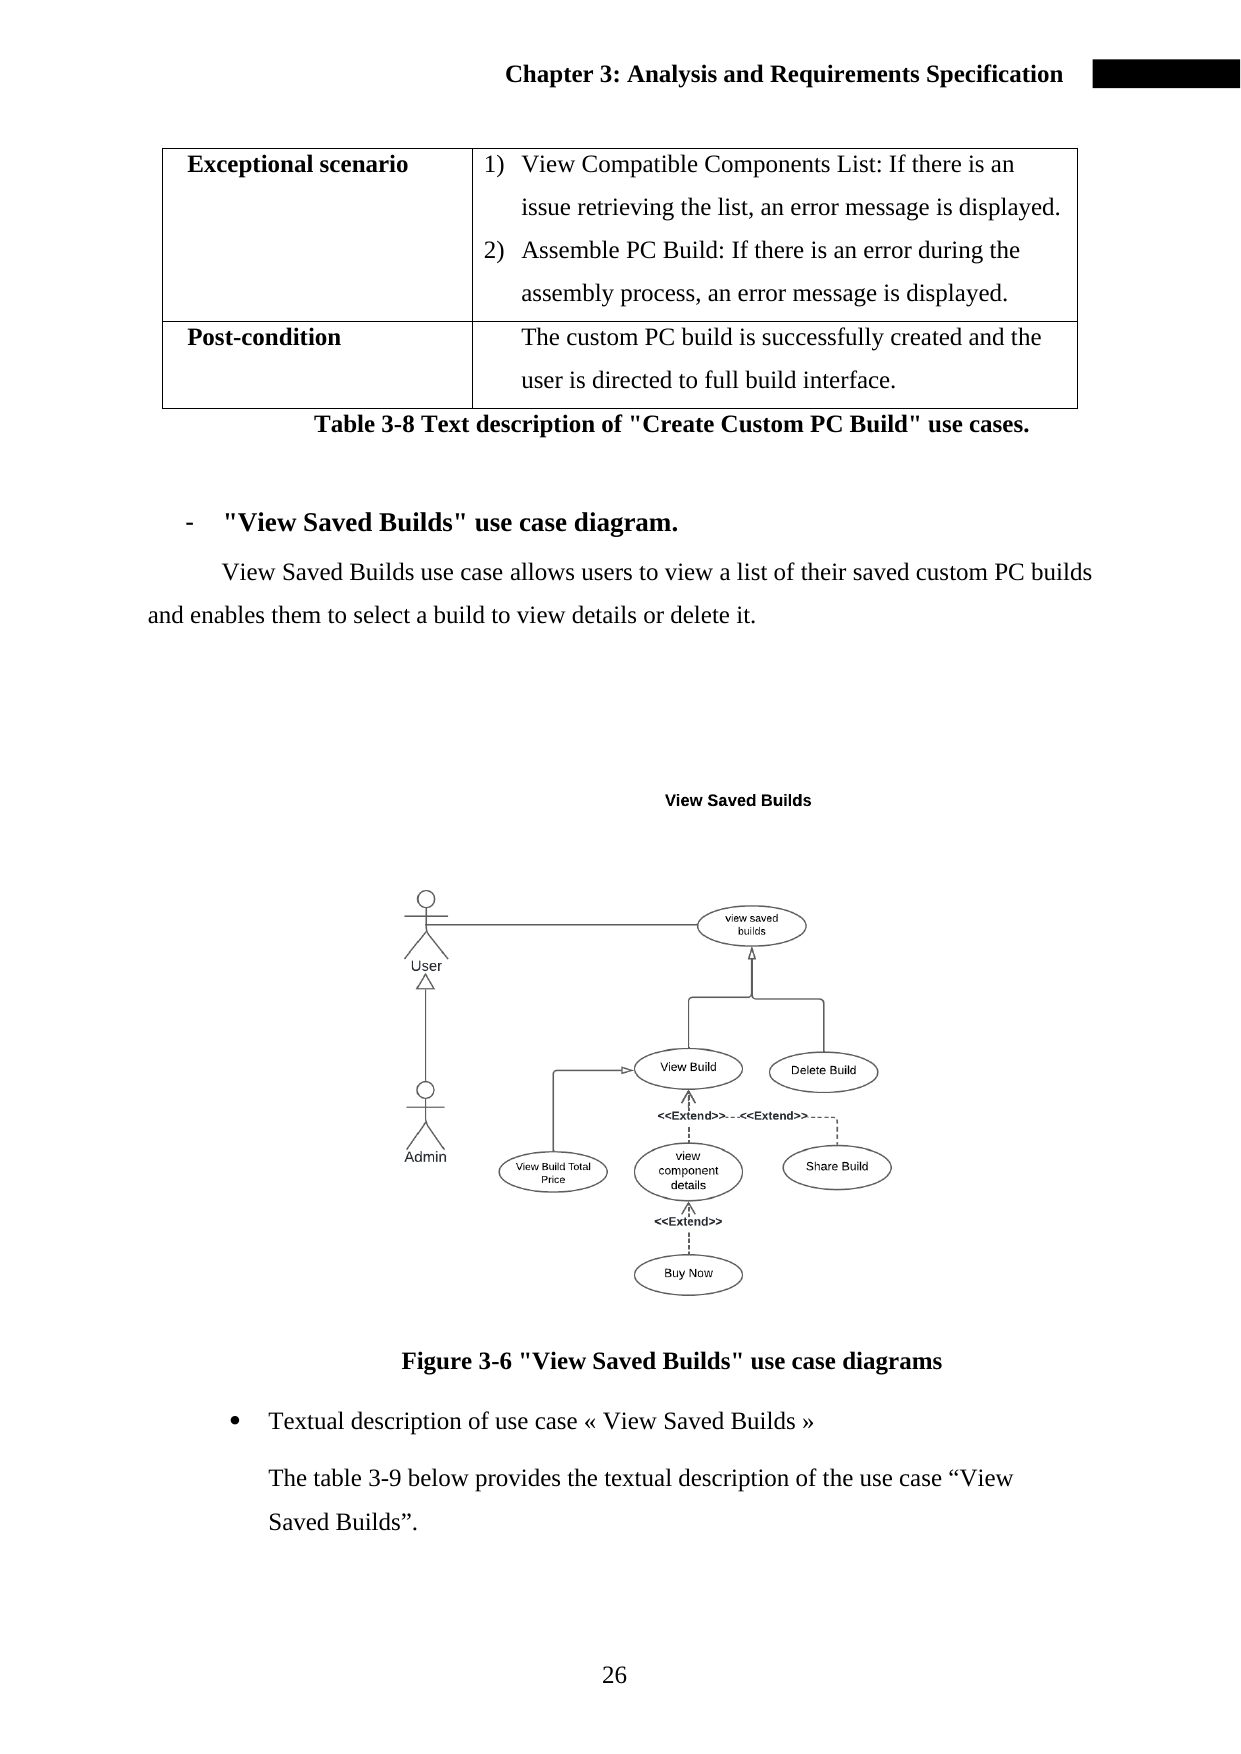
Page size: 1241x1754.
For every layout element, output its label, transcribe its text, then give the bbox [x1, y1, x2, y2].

text View Saved Builds use case allows users to view a list of their saved custom PC builds and enables them to select a build to view details or delete it. [148, 557, 1093, 629]
table_cell Exceptional scenario [163, 149, 472, 321]
subtitle "View Saved Builds" use case diagram. [185, 502, 1093, 539]
table_cell Post-condition [163, 322, 472, 408]
text Table ‎3-8 Text description of "Create Custom PC Build" use cases. [177, 409, 1093, 438]
list Textual description of use case « View Saved Builds » [231, 1406, 1037, 1435]
text Figure ‎3-6 "View Saved Builds" use case diagrams [177, 1346, 1093, 1375]
table_cell View Compatible Components List: If there is an issue retrieving the list, an error message is displayed. Assemble PC Build: If there is an error during the assembly process, an error message is displayed. [473, 149, 1077, 321]
picture [323, 755, 918, 1322]
text The table 3-9 below provides the textual description of the use case “View Saved Builds”. [268, 1463, 1037, 1535]
table_cell The custom PC build is successfully created and the user is directed to full build interface. [473, 322, 1077, 408]
